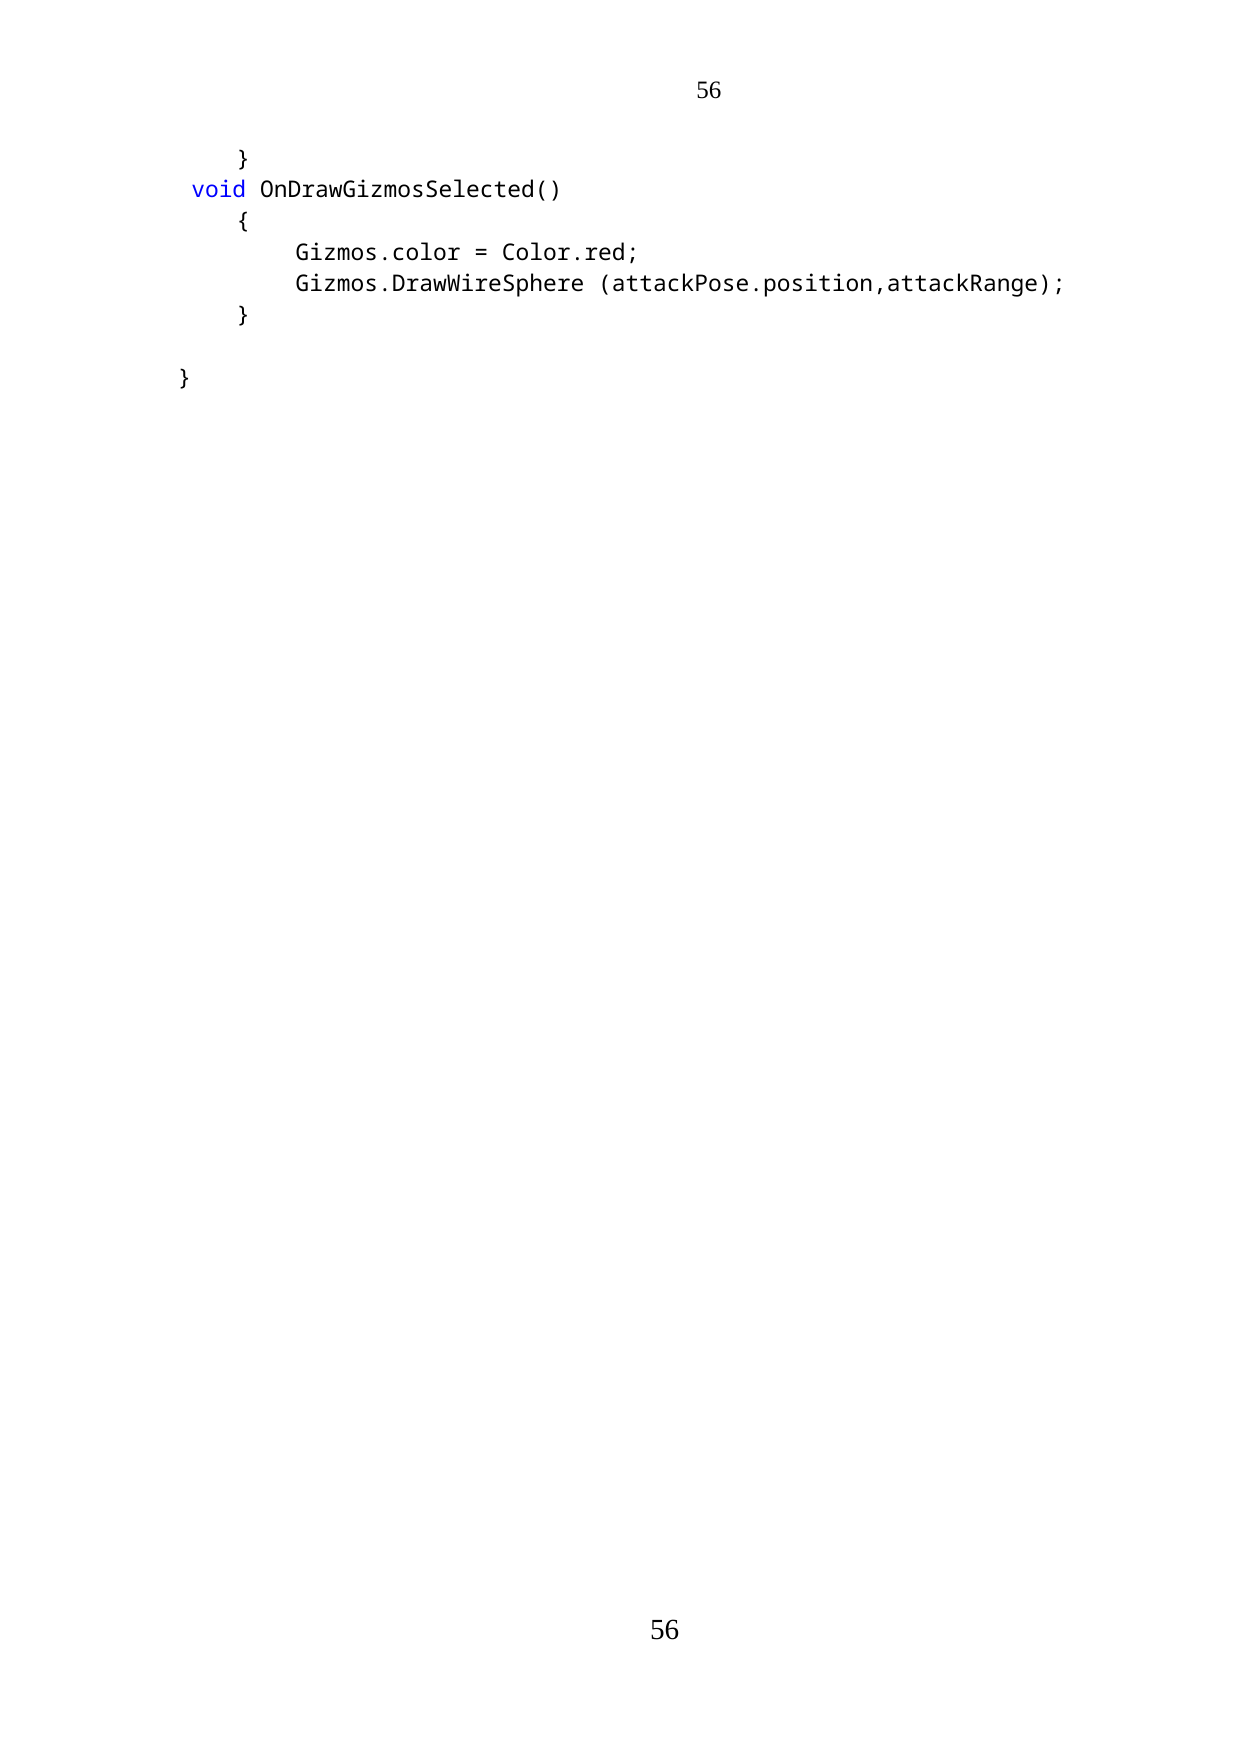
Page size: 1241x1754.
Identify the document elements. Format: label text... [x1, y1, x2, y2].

text Gizmos.DrawWireSphere (attackPose.position,attackRange); [177, 267, 1152, 298]
text void OnDrawGizmosSelected() [177, 173, 1152, 204]
text } [177, 361, 1152, 392]
text } [177, 142, 1152, 173]
text { [177, 204, 1152, 236]
text } [177, 298, 1152, 329]
text Gizmos.color = Color.red; [177, 236, 1152, 267]
